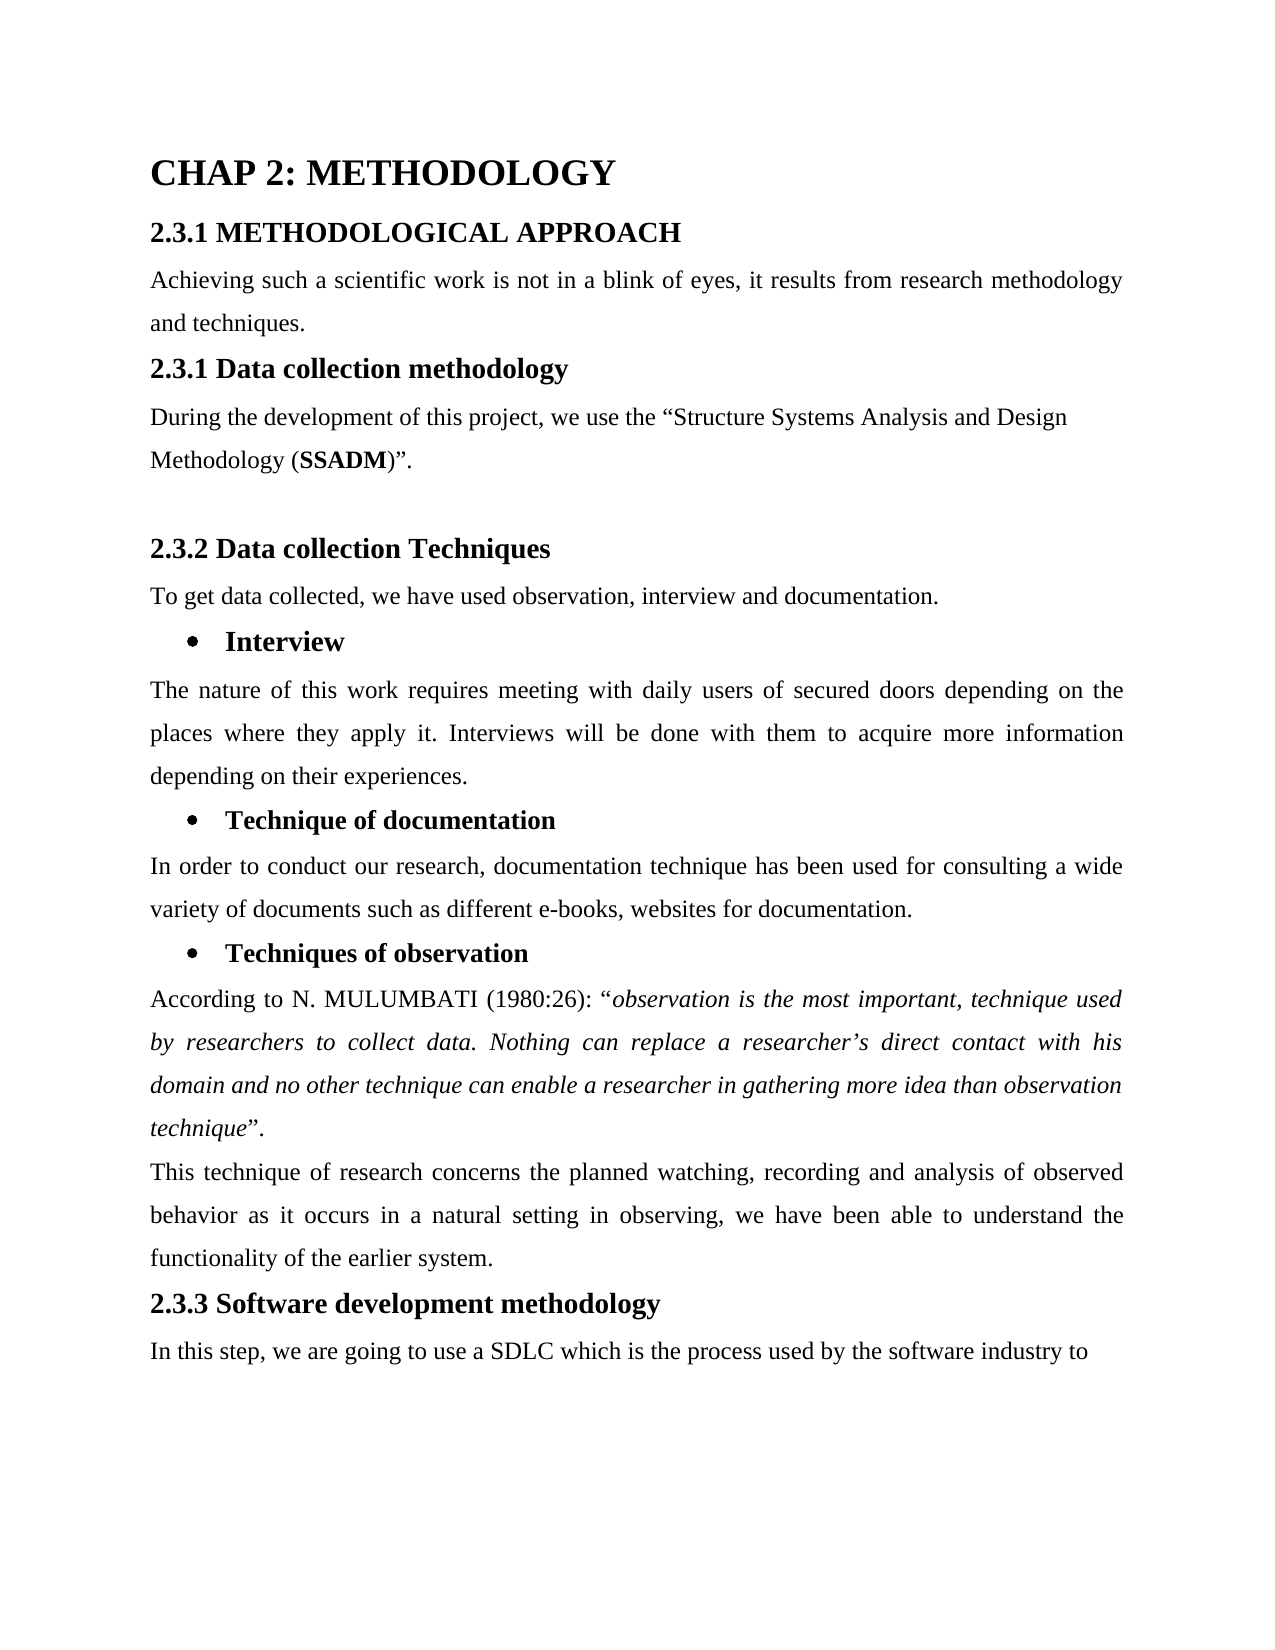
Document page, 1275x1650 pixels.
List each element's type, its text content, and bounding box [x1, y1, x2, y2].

text During the development of this project, we use the “Structure Systems Analysis and Design [150, 402, 1125, 430]
text The nature of this work requires meeting with daily users of secured doors depending on the places where they apply it. Interviews will be done with them to acquire more information depending on their experiences. [150, 675, 1125, 790]
text This technique of research concerns the planned watching, recording and analysis of observed behavior as it occurs in a natural setting in observing, we have been able to understand the functionality of the earlier system. [150, 1157, 1125, 1272]
list Technique of documentation [187, 804, 1125, 835]
text According to N. MULUMBATI (1980:26): “observation is the most important, technique used by researchers to collect data. Nothing can replace a researcher’s direct contact with his domain and no other technique can enable a researcher in gathering more idea than observation technique”. [150, 984, 1125, 1142]
text In this step, we are going to use a SDLC which is the process used by the software industry to [150, 1336, 1125, 1365]
text 2.3.1 METHODOLOGICAL APPROACH [150, 215, 1125, 248]
list Techniques of observation [187, 937, 1125, 968]
text 2.3.2 Data collection Techniques [150, 531, 1125, 564]
text 2.3.3 Software development methodology [150, 1286, 1125, 1319]
text 2.3.1 Data collection methodology [150, 351, 1125, 385]
text In order to conduct our research, documentation technique has been used for consulting a wide variety of documents such as different e-books, websites for documentation. [150, 851, 1125, 923]
text Achieving such a scientific work is not in a blink of eyes, it results from research methodology and techniques. [150, 265, 1125, 337]
text CHAP 2: METHODOLOGY [150, 150, 1125, 193]
text To get data collected, we have used observation, interview and documentation. [150, 581, 1125, 610]
list Interview [187, 624, 1125, 658]
text Methodology (SSADM)”. [150, 445, 1125, 473]
